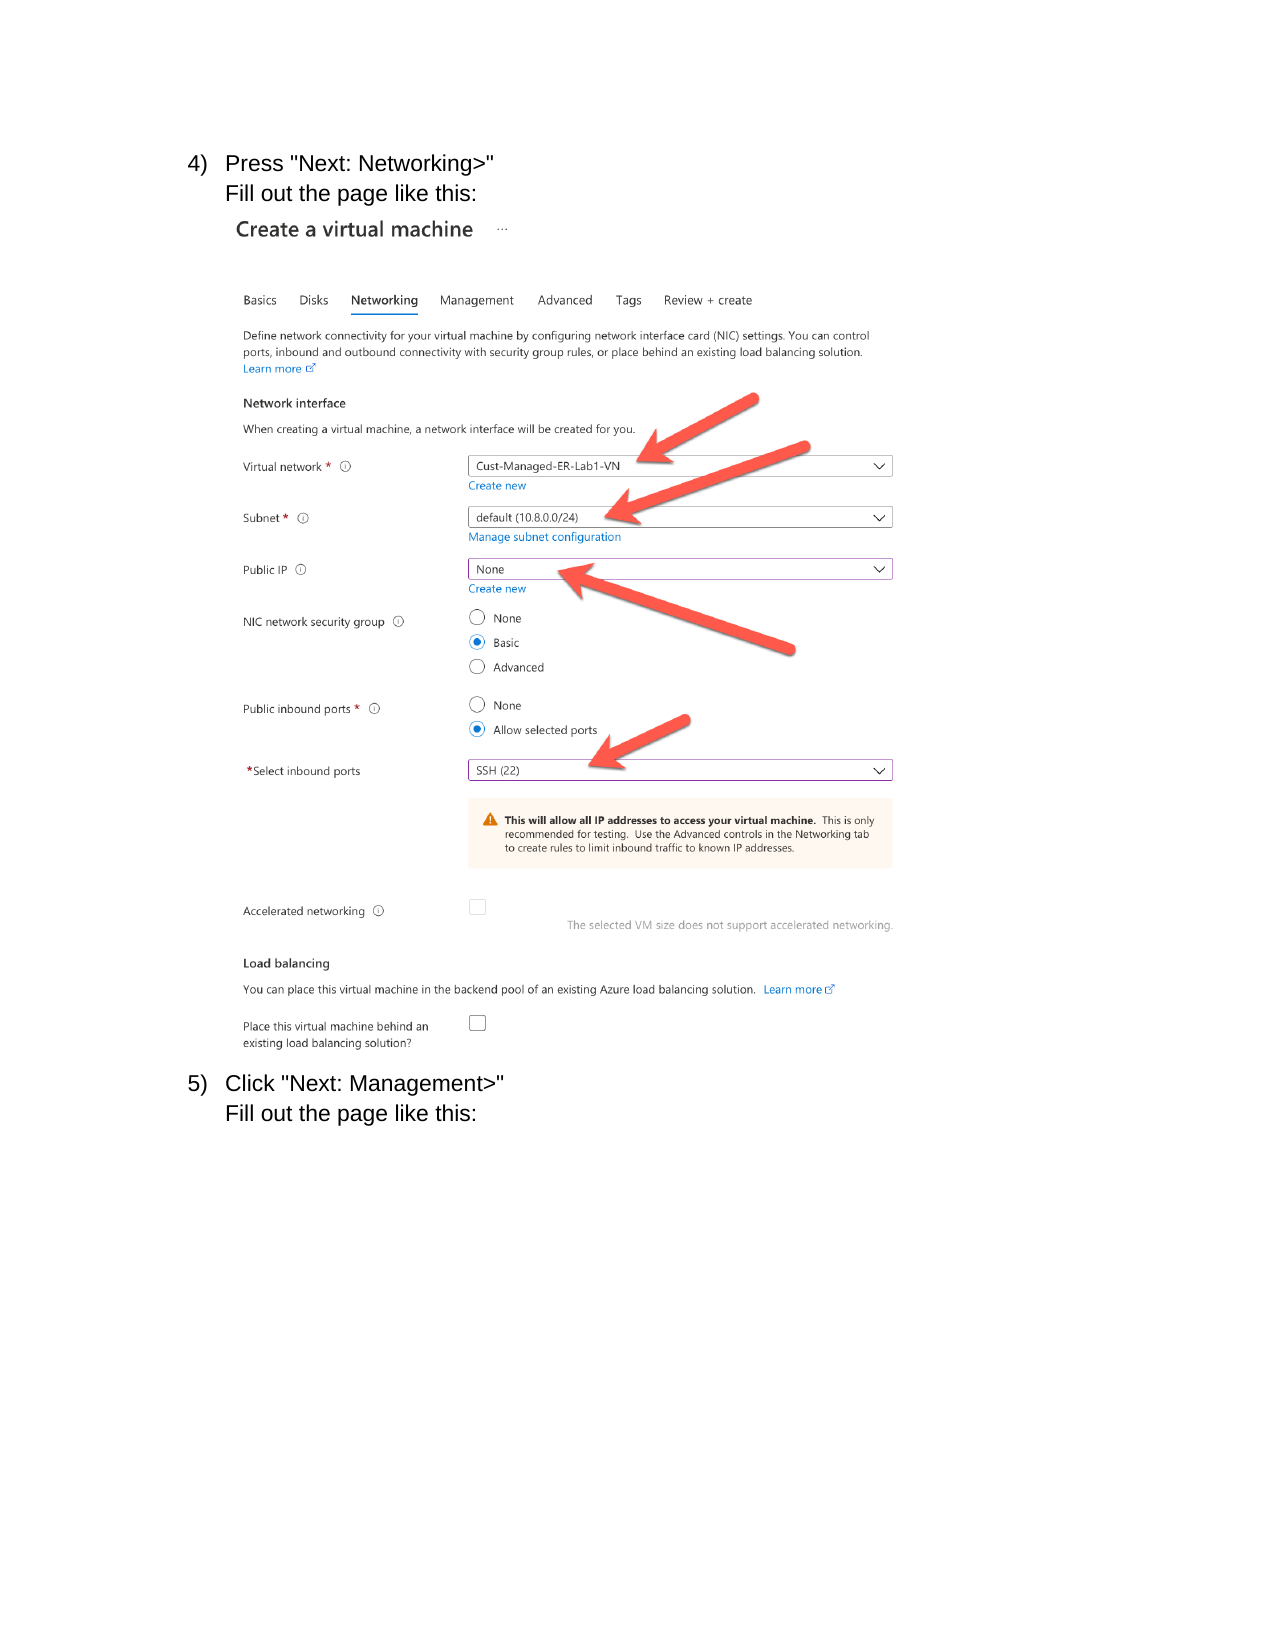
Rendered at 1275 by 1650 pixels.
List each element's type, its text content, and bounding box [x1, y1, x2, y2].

list Click "Next: Management>" Fill out the page like this: [187, 1070, 1125, 1126]
picture [225, 210, 923, 1066]
